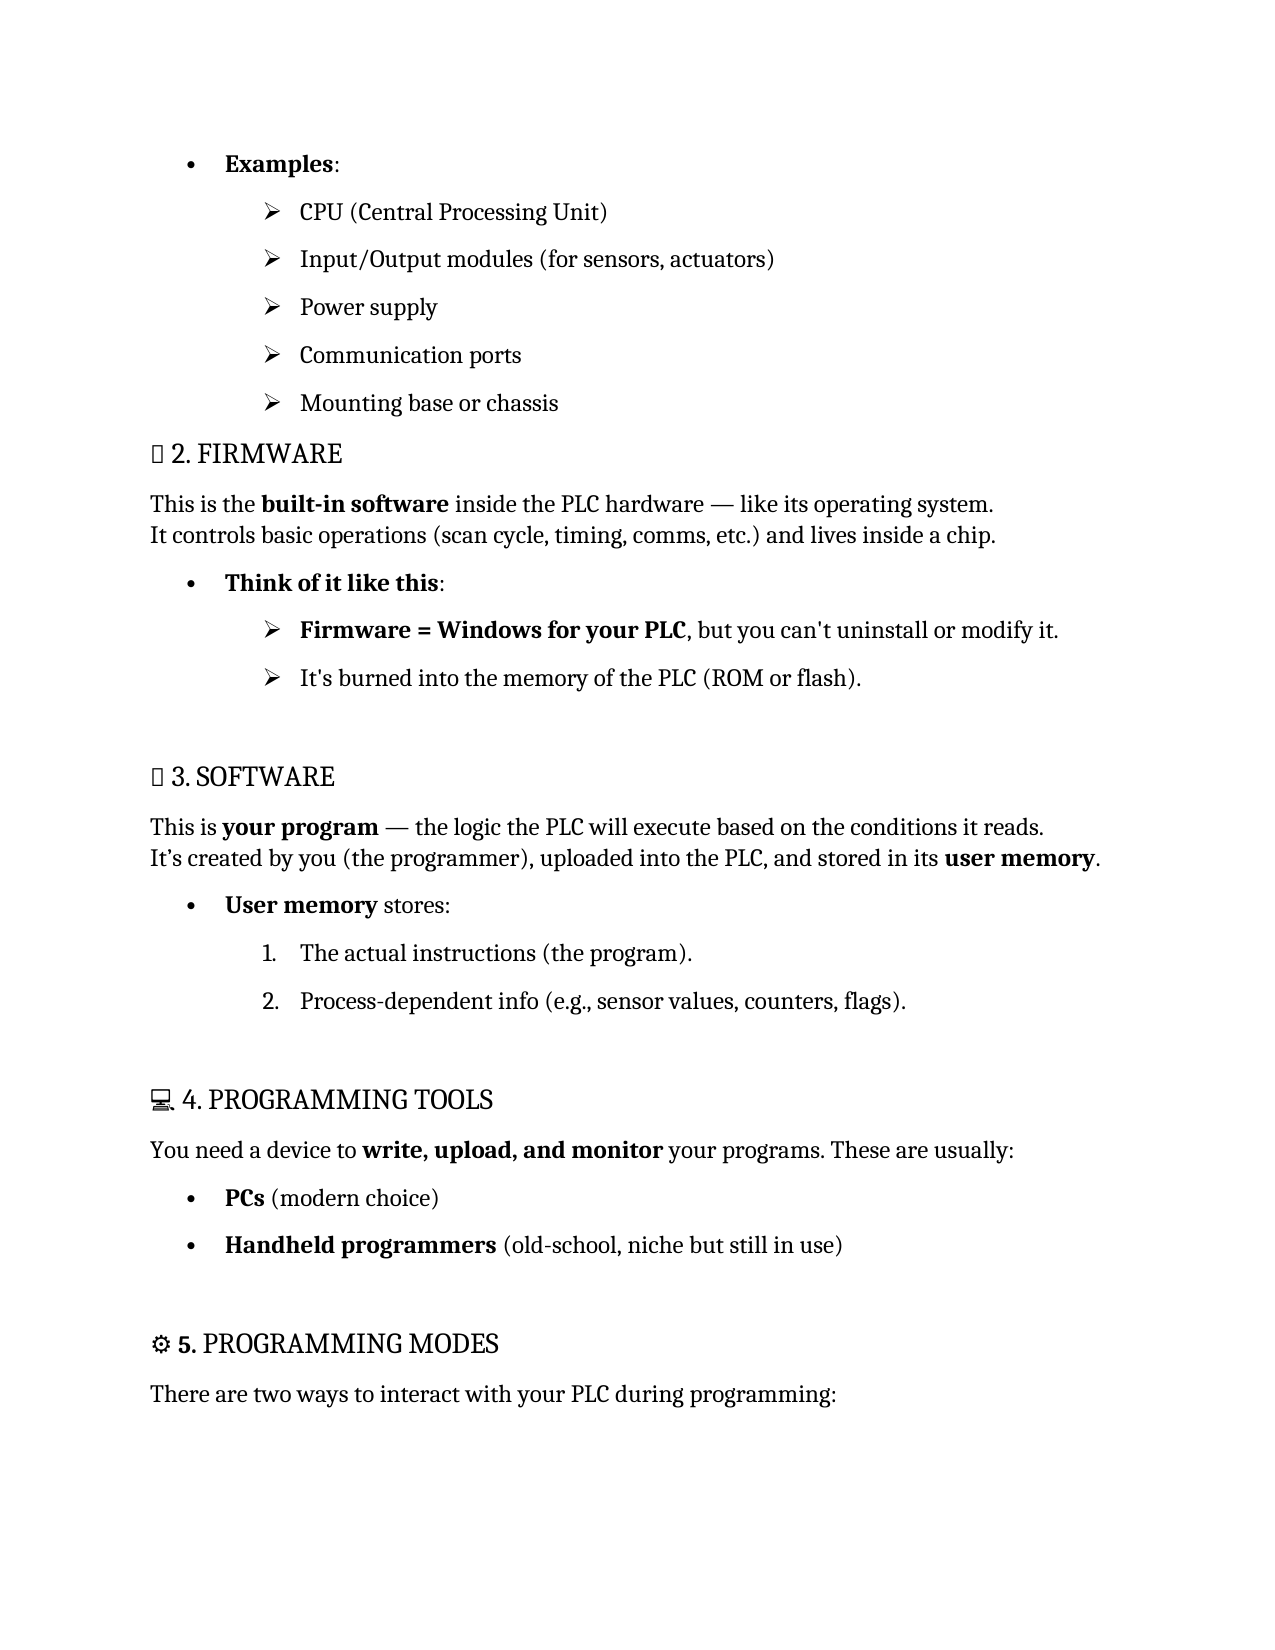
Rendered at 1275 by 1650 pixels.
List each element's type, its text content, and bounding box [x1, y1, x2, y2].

text This is your program — the logic the PLC will execute based on the conditions it reads. It’s created by you (the programmer), uploaded into the PLC, and stored in its user memory. [150, 813, 1125, 872]
list Firmware = Windows for your PLC, but you can't uninstall or modify it. [262, 616, 1125, 645]
list Think of it like this: [187, 568, 1125, 597]
list Process-dependent info (e.g., sensor values, counters, flags). [262, 987, 1125, 1016]
text 💻 4. PROGRAMMING TOOLS [150, 1082, 1125, 1116]
list Input/Output modules (for sensors, actuators) [262, 245, 1125, 274]
list Mounting base or chassis [262, 388, 1125, 417]
list User memory stores: [187, 891, 1125, 920]
text 💽 2. FIRMWARE [150, 436, 1125, 470]
list It's burned into the memory of the PLC (ROM or flash). [262, 664, 1125, 693]
list Communication ports [262, 341, 1125, 369]
list PCs (modern choice) [187, 1183, 1125, 1212]
list Examples: [187, 150, 1125, 179]
text This is the built-in software inside the PLC hardware — like its operating system. It controls basic operations (scan cycle, timing, comms, etc.) and lives inside a chip. [150, 490, 1125, 549]
text ⚙️ 5. PROGRAMMING MODES [150, 1327, 1125, 1361]
text 📄 3. SOFTWARE [150, 759, 1125, 793]
list Power supply [262, 293, 1125, 322]
list The actual instructions (the program). [262, 939, 1125, 968]
list CPU (Central Processing Unit) [262, 198, 1125, 226]
text There are two ways to interact with your PLC during programming: [150, 1380, 1125, 1409]
text You need a device to write, upload, and monitor your programs. These are usually: [150, 1136, 1125, 1164]
list Handheld programmers (old-school, niche but still in use) [187, 1231, 1125, 1260]
